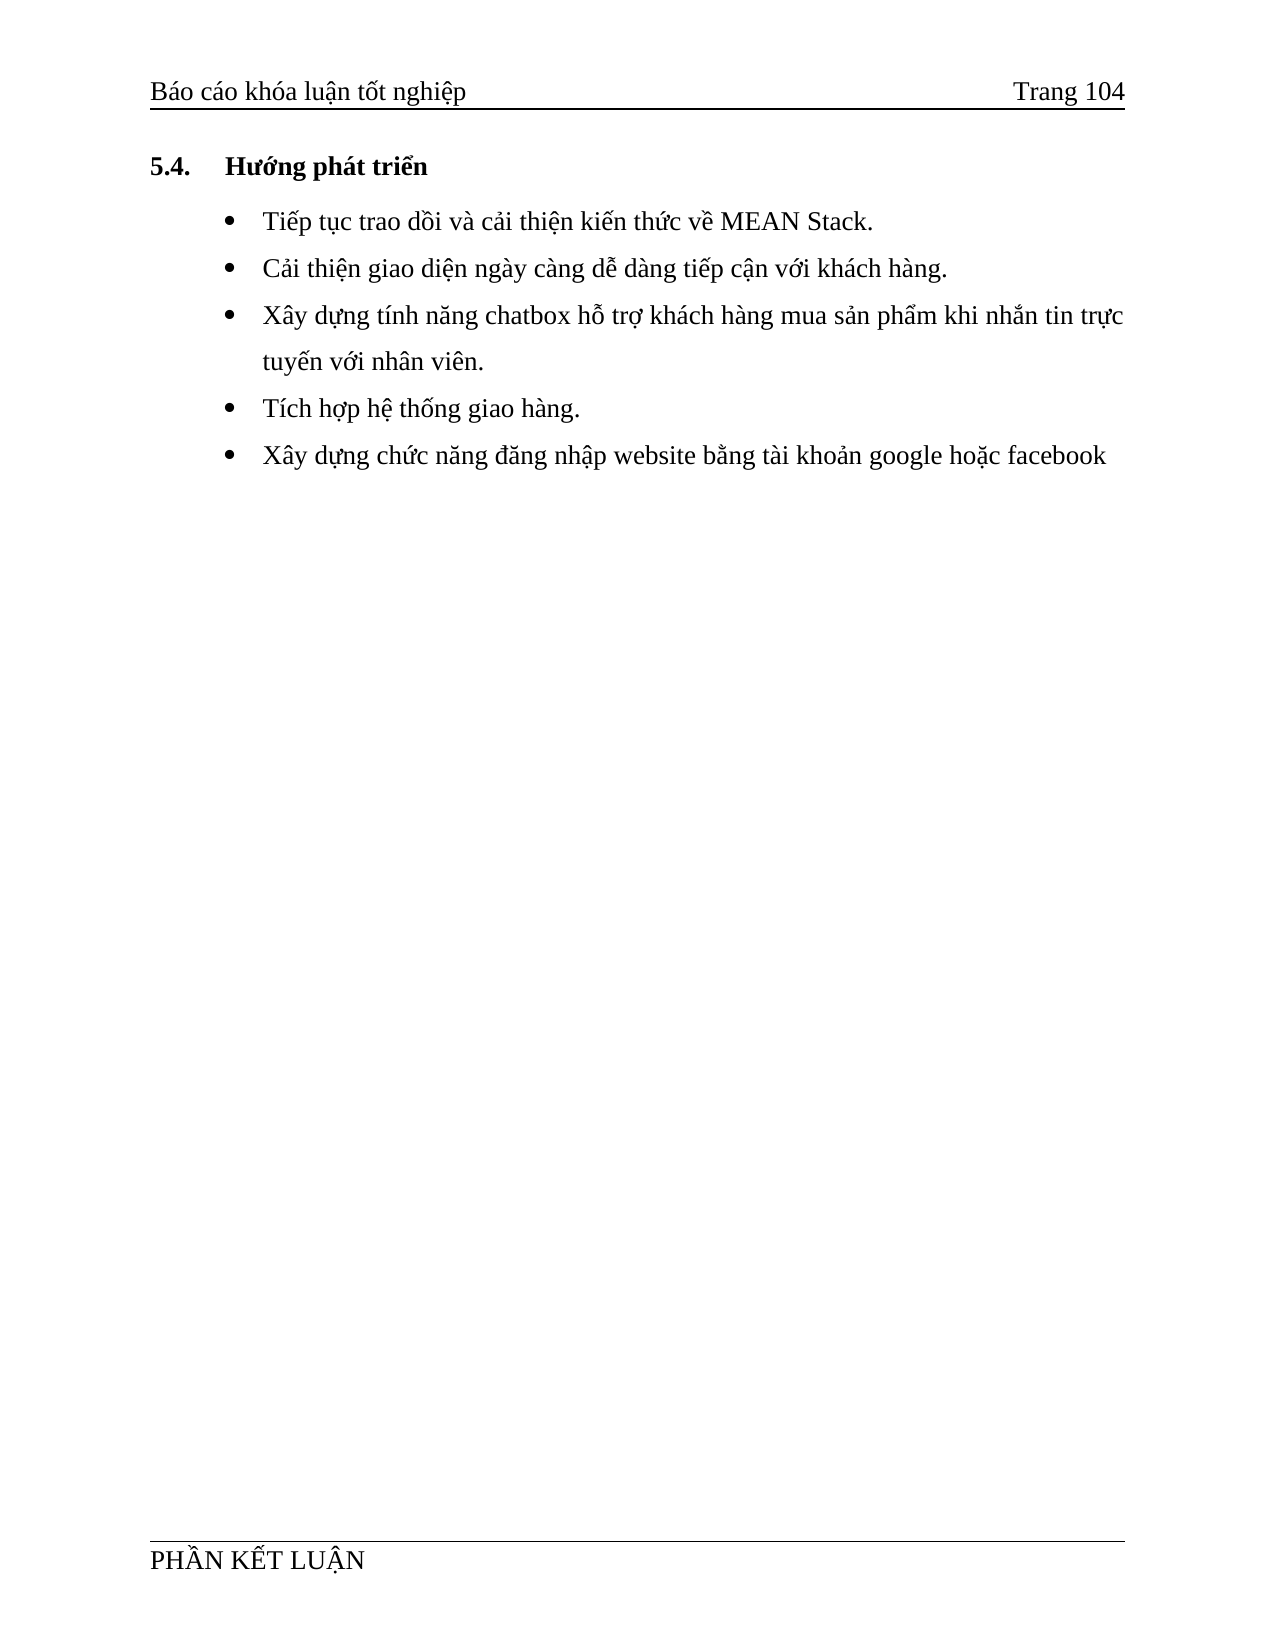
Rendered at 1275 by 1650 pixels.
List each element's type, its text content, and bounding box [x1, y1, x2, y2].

list Tiếp tục trao dồi và cải thiện kiến thức về MEAN Stack. [225, 205, 1125, 236]
list Xây dựng tính năng chatbox hỗ trợ khách hàng mua sản phẩm khi nhắn tin trực tuyến với nhân viên. [225, 299, 1125, 377]
list Tích hợp hệ thống giao hàng. [225, 392, 1125, 423]
subtitle Hướng phát triển [150, 150, 1125, 181]
list Xây dựng chức năng đăng nhập website bằng tài khoản google hoặc facebook [225, 439, 1125, 470]
list Cải thiện giao diện ngày càng dễ dàng tiếp cận với khách hàng. [225, 252, 1125, 283]
